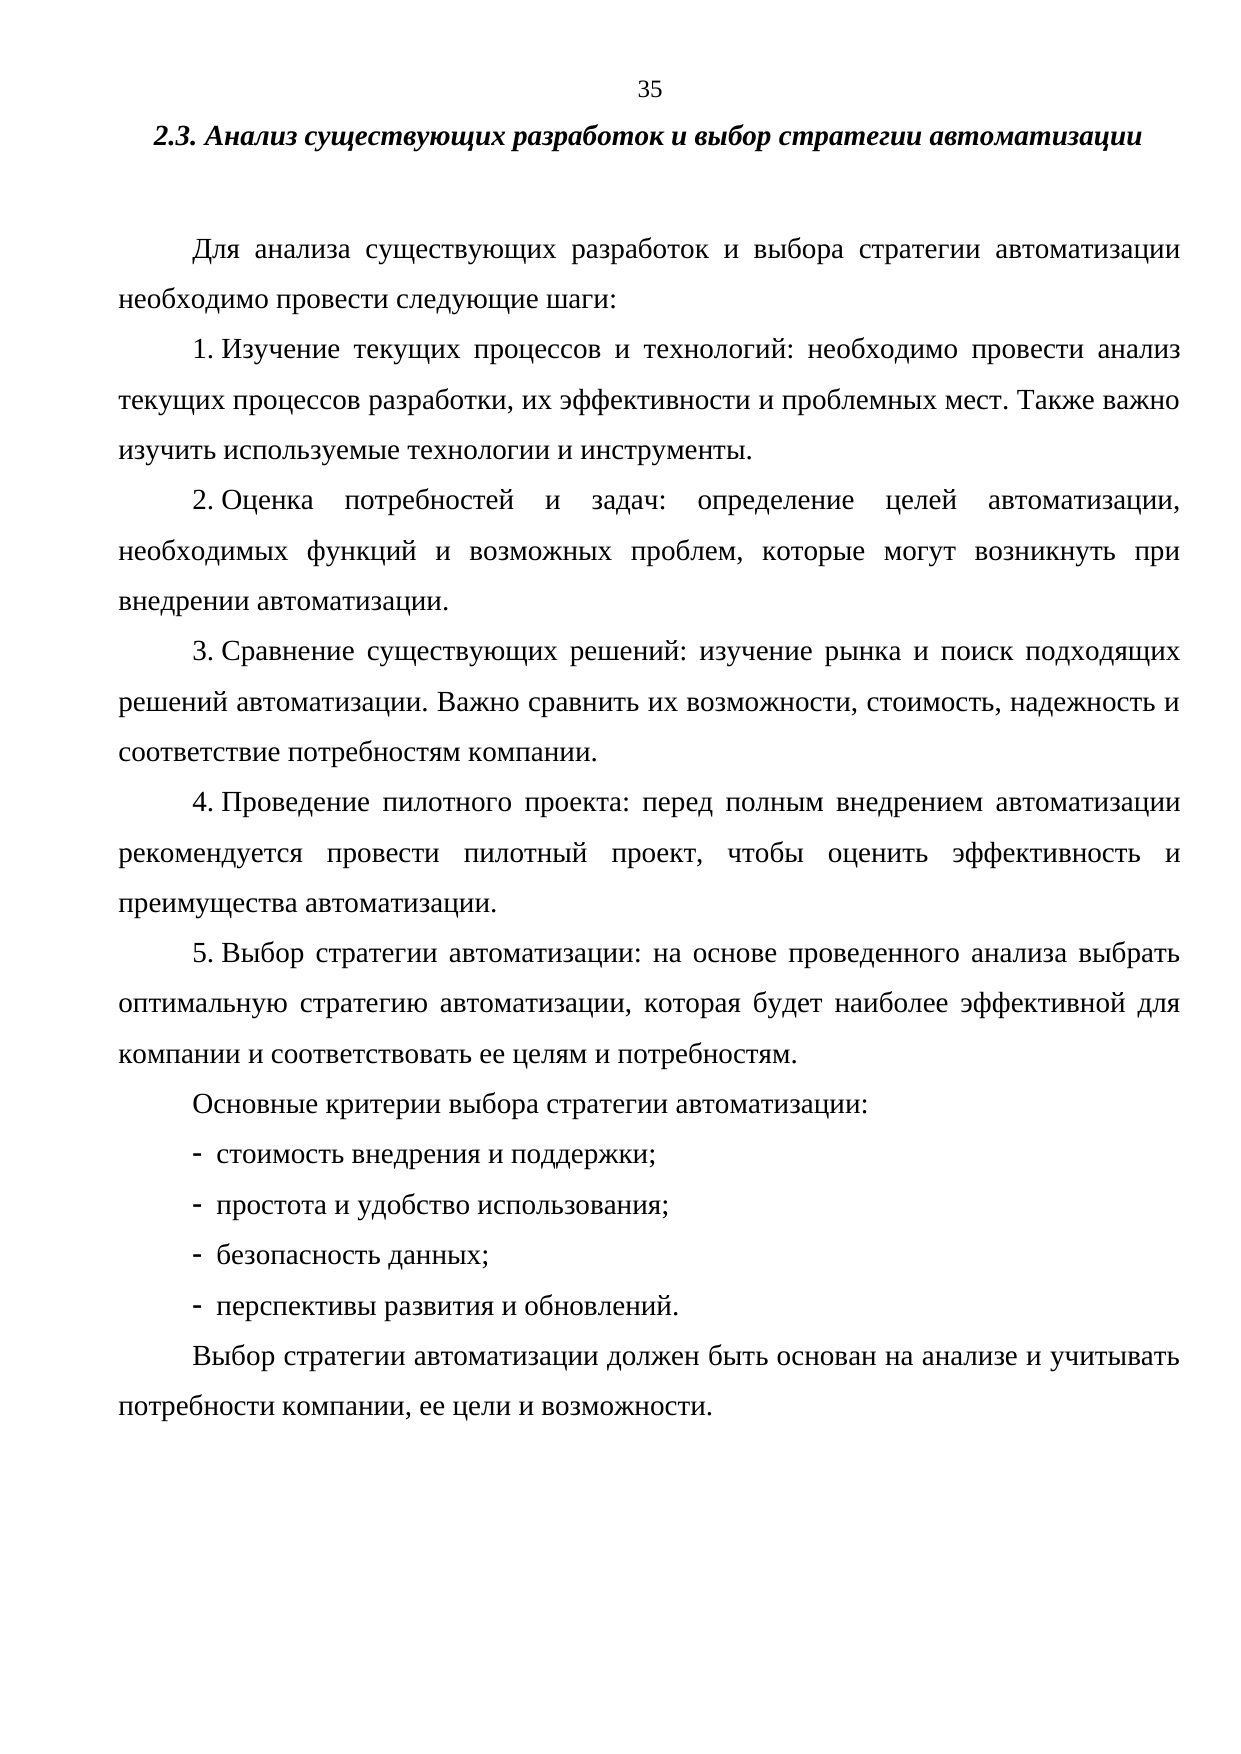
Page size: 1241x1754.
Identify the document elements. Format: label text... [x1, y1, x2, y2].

list Сравнение существующих решений: изучение рынка и поиск подходящих решений автоматизации. Важно сравнить их возможности, стоимость, надежность и соответствие потребностям компании. [118, 633, 1181, 768]
list перспективы развития и обновлений. [118, 1288, 1181, 1321]
text Выбор стратегии автоматизации должен быть основан на анализе и учитывать потребности компании, ее цели и возможности. [118, 1338, 1181, 1422]
list Проведение пилотного проекта: перед полным внедрением автоматизации рекомендуется провести пилотный проект, чтобы оценить эффективность и преимущества автоматизации. [118, 784, 1181, 918]
text Для анализа существующих разработок и выбора стратегии автоматизации необходимо провести следующие шаги: [118, 231, 1181, 315]
list Оценка потребностей и задач: определение целей автоматизации, необходимых функций и возможных проблем, которые могут возникнуть при внедрении автоматизации. [118, 482, 1181, 617]
list стоимость внедрения и поддержки; [118, 1137, 1181, 1170]
list Изучение текущих процессов и технологий: необходимо провести анализ текущих процессов разработки, их эффективности и проблемных мест. Также важно изучить используемые технологии и инструменты. [118, 332, 1181, 466]
list безопасность данных; [118, 1237, 1181, 1271]
text 2.3. Анализ существующих разработок и выбор стратегии автоматизации [118, 118, 1181, 152]
list Выбор стратегии автоматизации: на основе проведенного анализа выбрать оптимальную стратегию автоматизации, которая будет наиболее эффективной для компании и соответствовать ее целям и потребностям. [118, 935, 1181, 1069]
text Основные критерии выбора стратегии автоматизации: [118, 1086, 1181, 1120]
list простота и удобство использования; [118, 1187, 1181, 1221]
